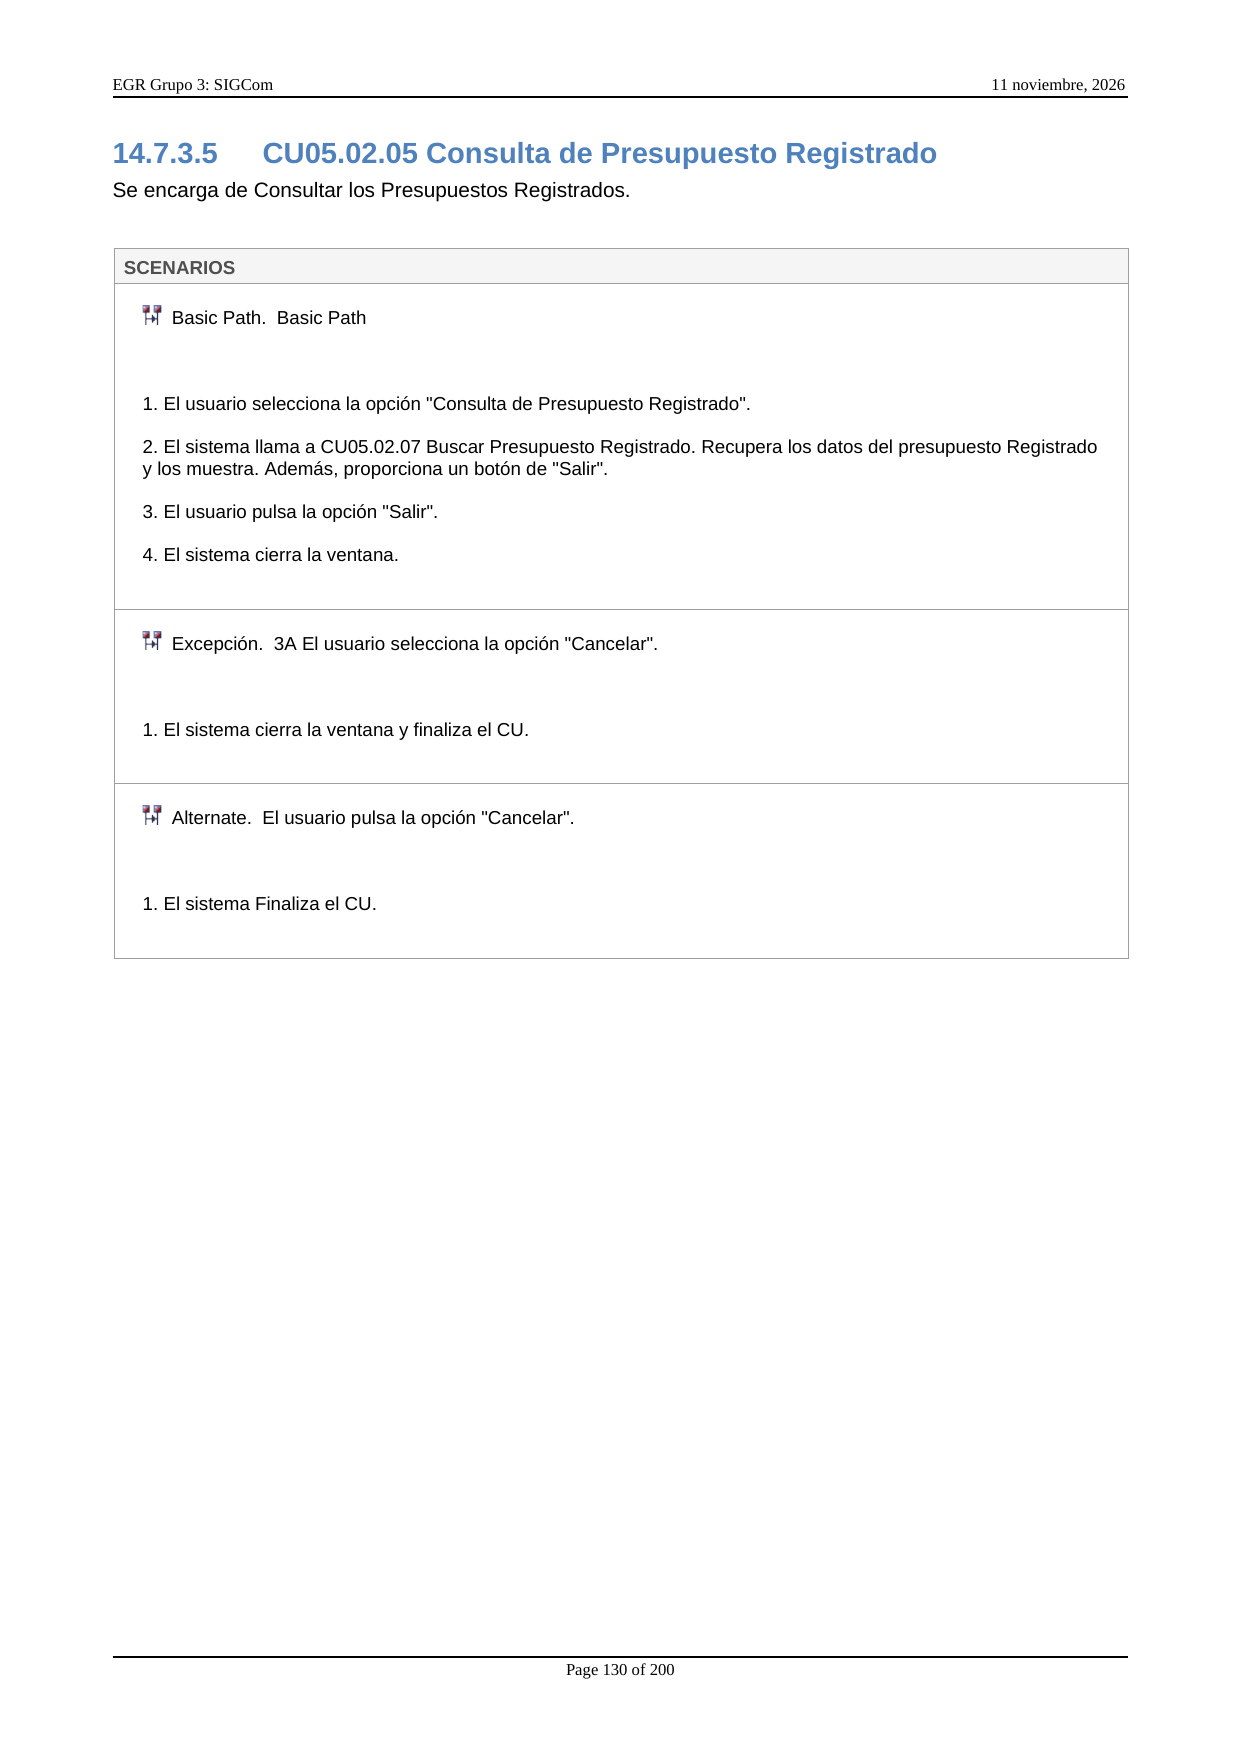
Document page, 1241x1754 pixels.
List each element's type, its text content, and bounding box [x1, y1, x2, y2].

table_cell Alternate. El usuario pulsa la opción "Cancelar". 1. El sistema Finaliza el CU. [115, 784, 1128, 958]
table_cell Basic Path. Basic Path 1. El usuario selecciona la opción "Consulta de Presupuesto Registrado". 2. El sistema llama a CU05.02.07 Buscar Presupuesto Registrado. Recupera los datos del presupuesto Registrado y los muestra. Además, proporciona un botón de "Salir". 3. El usuario pulsa la opción "Salir". 4. El sistema cierra la ventana. [115, 284, 1128, 608]
picture [142, 805, 162, 825]
picture [142, 305, 162, 325]
text Se encarga de Consultar los Presupuestos Registrados. [112, 178, 1128, 202]
subtitle CU05.02.05 Consulta de Presupuesto Registrado [112, 136, 1128, 170]
picture [142, 631, 162, 650]
table_cell Excepción. 3A El usuario selecciona la opción "Cancelar". 1. El sistema cierra la ventana y finaliza el CU. [115, 610, 1128, 783]
table_header SCENARIOS [115, 249, 1128, 283]
